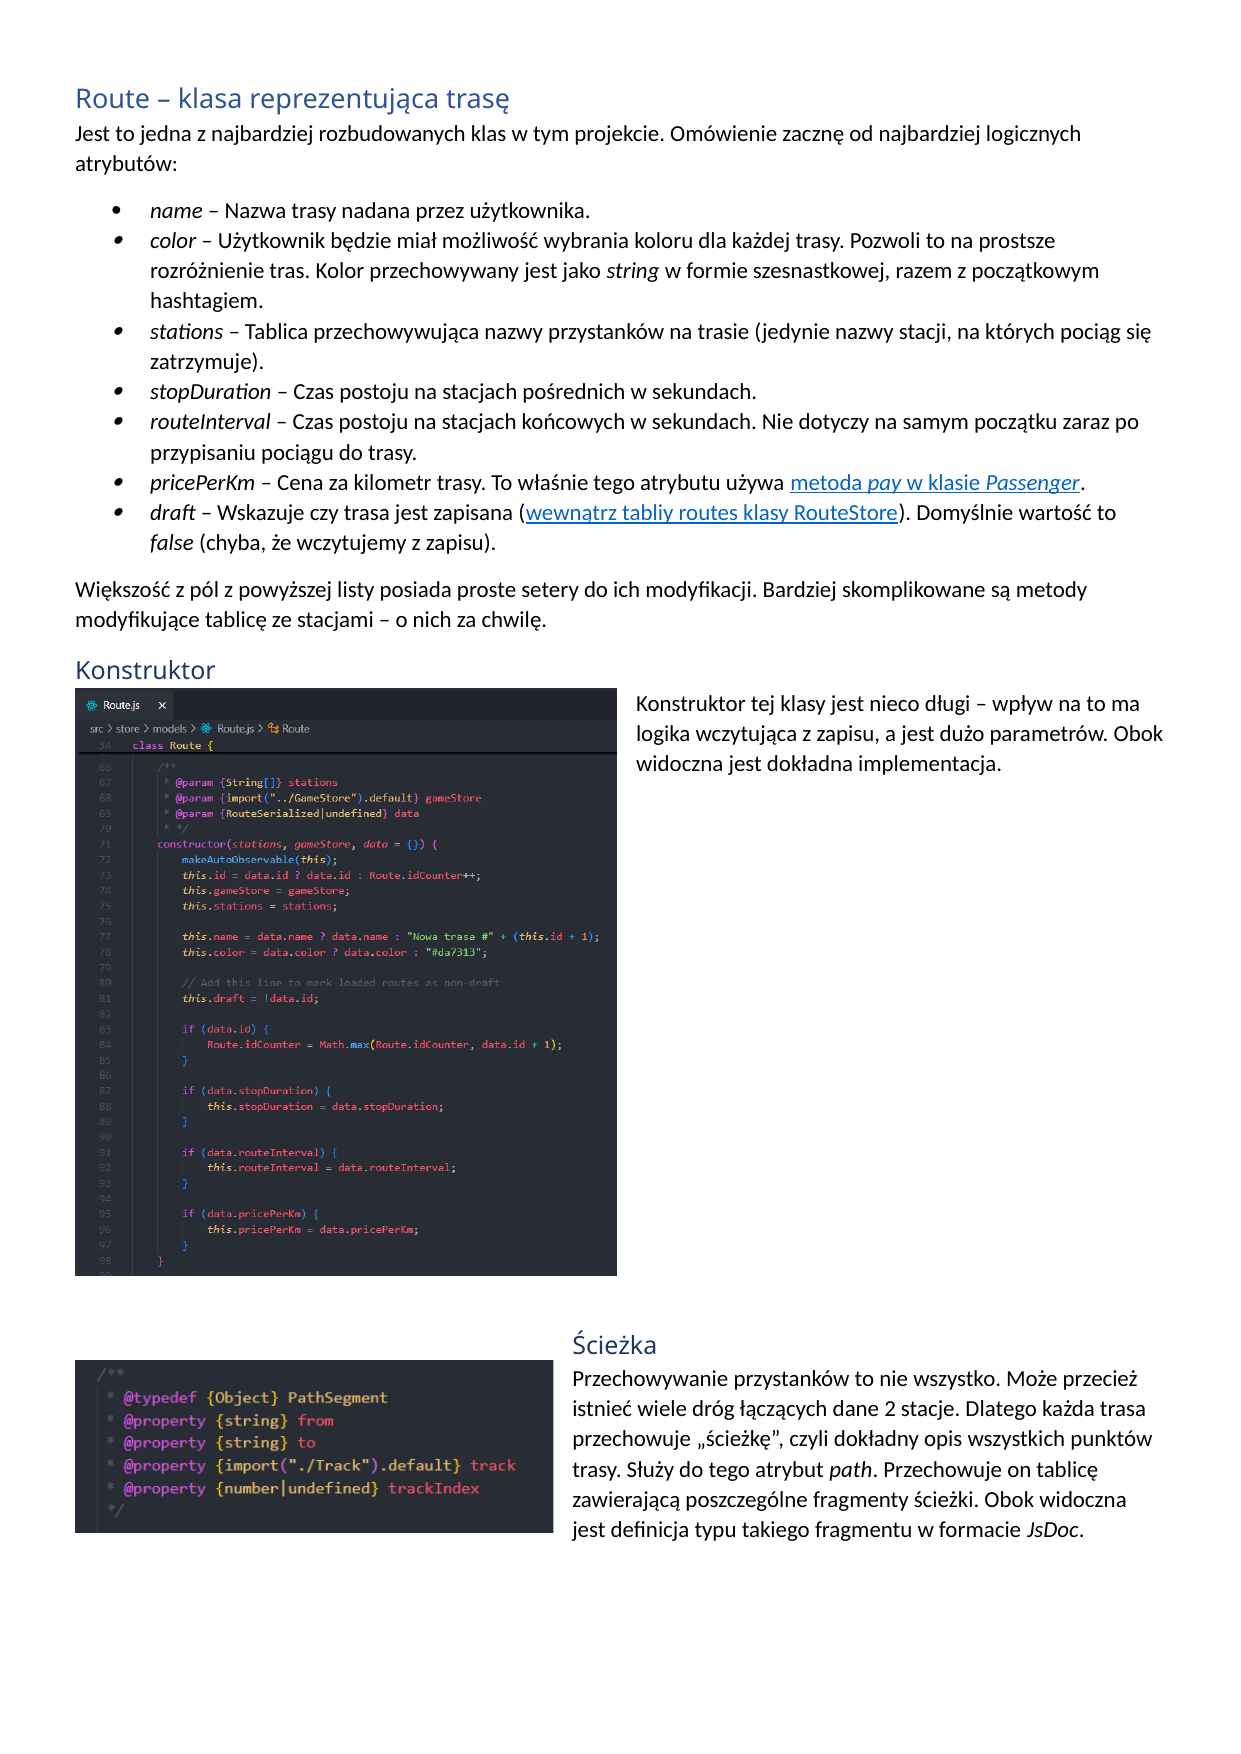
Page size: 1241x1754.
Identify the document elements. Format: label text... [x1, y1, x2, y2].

list stations – Tablica przechowywująca nazwy przystanków na trasie (jedynie nazwy stacji, na których pociąg się zatrzymuje). [112, 317, 1165, 375]
subtitle Ścieżka [75, 1327, 1165, 1361]
subtitle Route – klasa reprezentująca trasę [75, 79, 1165, 116]
subtitle Konstruktor [75, 652, 1165, 686]
text Jest to jedna z najbardziej rozbudowanych klas w tym projekcie. Omówienie zacznę od najbardziej logicznych atrybutów: [75, 119, 1165, 177]
list draft – Wskazuje czy trasa jest zapisana (wewnątrz tabliy routes klasy RouteStore). Domyślnie wartość to false (chyba, że wczytujemy z zapisu). [112, 498, 1165, 556]
picture [75, 1360, 554, 1533]
picture [75, 688, 617, 1276]
list routeInterval – Czas postoju na stacjach końcowych w sekundach. Nie dotyczy na samym początku zaraz po przypisaniu pociągu do trasy. [112, 407, 1165, 466]
list color – Użytkownik będzie miał możliwość wybrania koloru dla każdej trasy. Pozwoli to na prostsze rozróżnienie tras. Kolor przechowywany jest jako string w formie szesnastkowej, razem z początkowym hashtagiem. [112, 226, 1165, 315]
list stopDuration – Czas postoju na stacjach pośrednich w sekundach. [112, 377, 1165, 405]
text Większość z pól z powyższej listy posiada proste setery do ich modyfikacji. Bardziej skomplikowane są metody modyfikujące tablicę ze stacjami – o nich za chwilę. [75, 575, 1165, 633]
list name – Nazwa trasy nadana przez użytkownika. [112, 196, 1165, 224]
list pricePerKm – Cena za kilometr trasy. To właśnie tego atrybutu używa metoda pay w klasie Passenger. [112, 468, 1165, 496]
